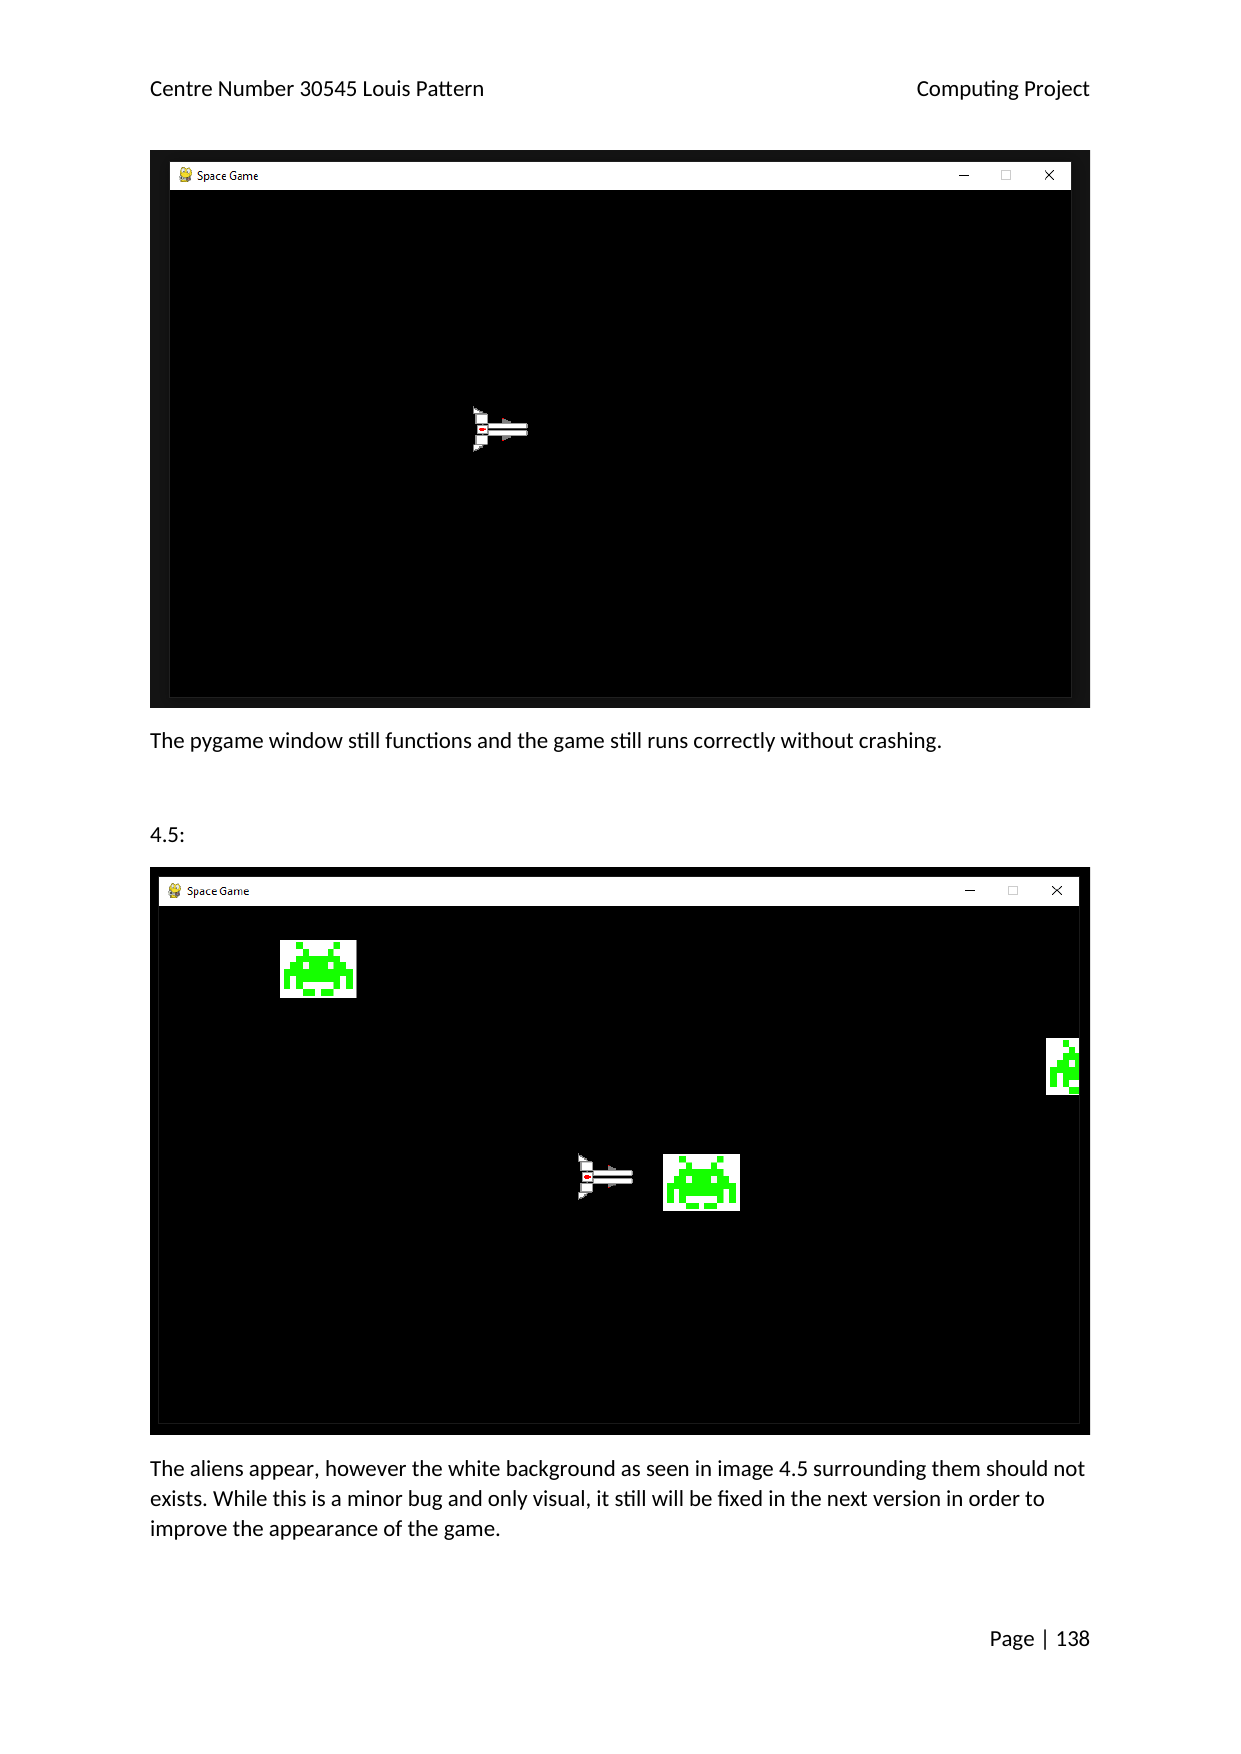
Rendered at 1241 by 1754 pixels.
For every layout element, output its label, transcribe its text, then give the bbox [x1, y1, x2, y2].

picture [150, 150, 1091, 708]
picture [150, 867, 1091, 1435]
text 4.5: [150, 820, 1090, 848]
text The aliens appear, however the white background as seen in image 4.5 surrounding them should not exists. While this is a minor bug and only visual, it still will be fixed in the next version in order to improve the appearance of the game. [150, 1454, 1090, 1542]
text The pygame window still functions and the game still runs correctly without crashing. [150, 727, 1090, 754]
